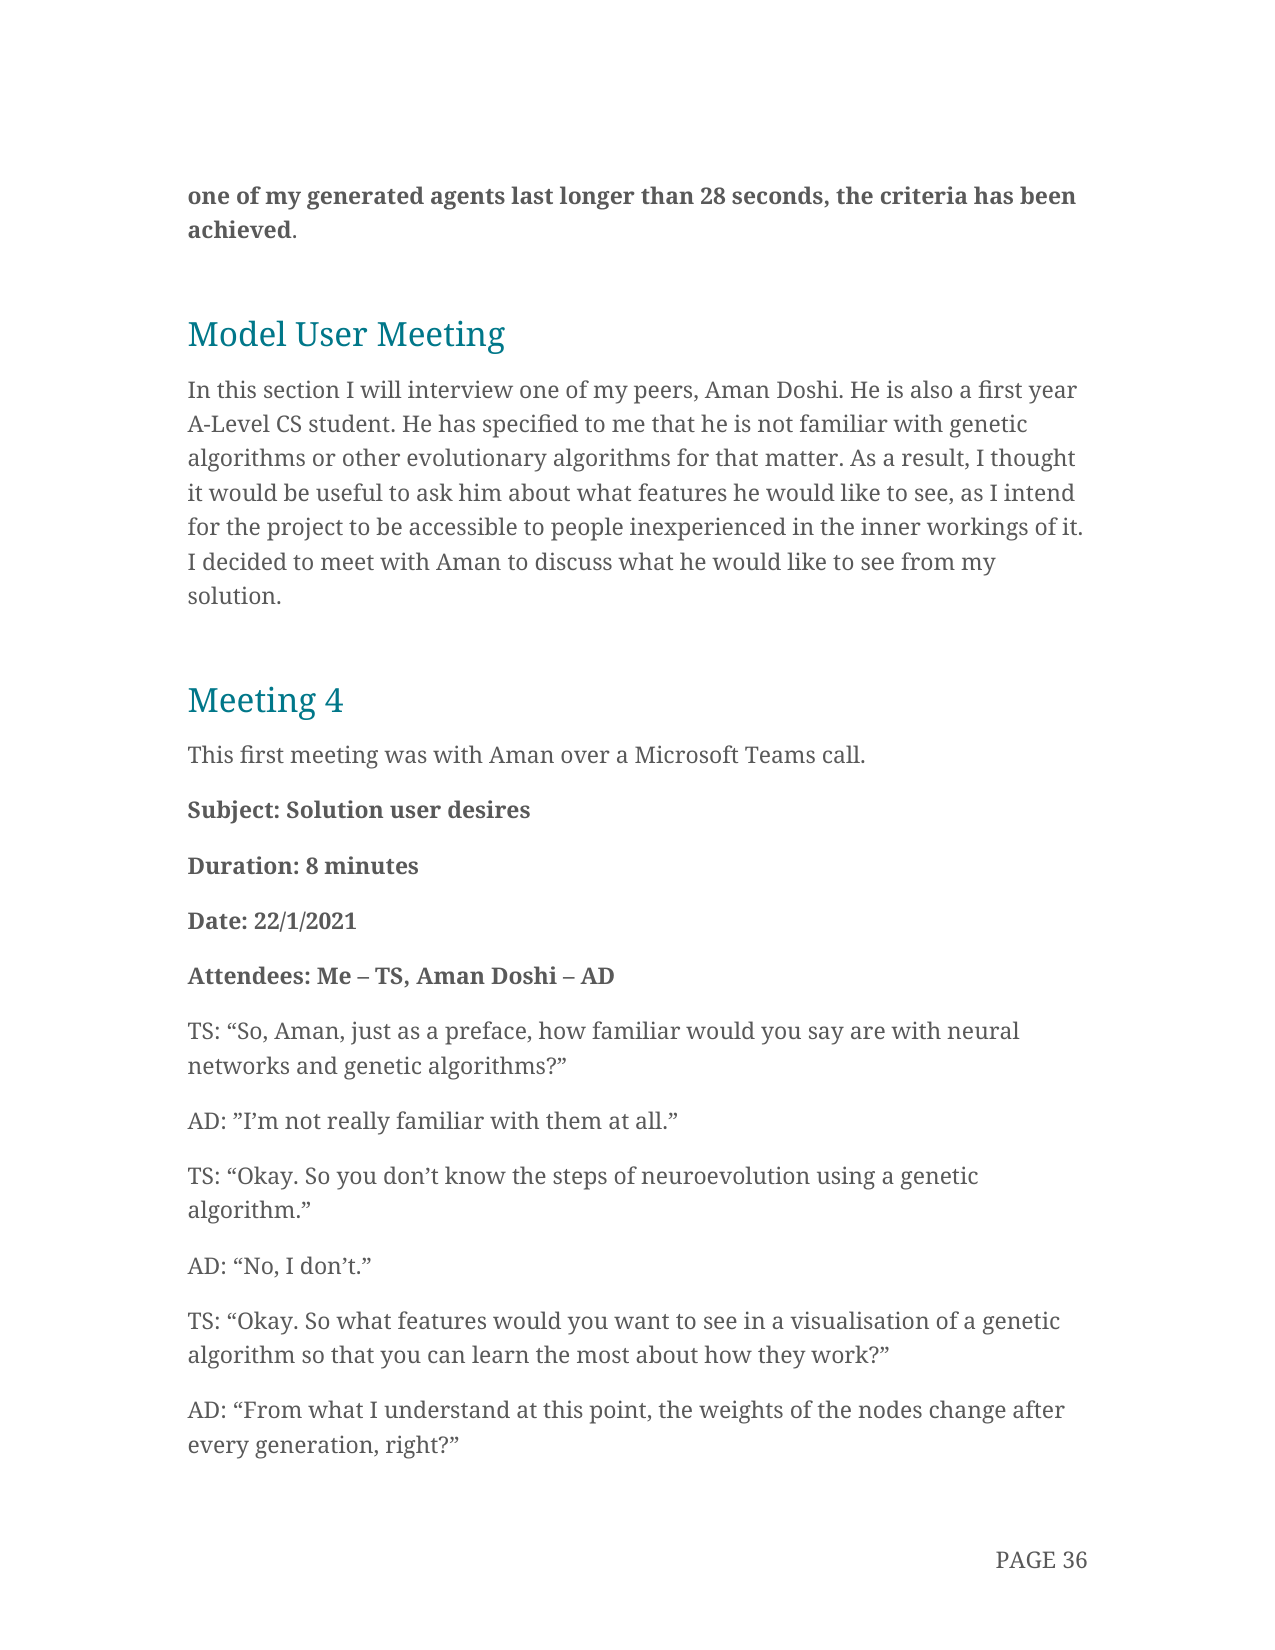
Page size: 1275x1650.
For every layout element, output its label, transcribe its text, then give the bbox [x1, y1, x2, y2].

text AD: “No, I don’t.” [187, 1249, 1087, 1281]
subtitle Model User Meeting [187, 311, 1087, 357]
text AD: “From what I understand at this point, the weights of the nodes change after every generation, right?” [187, 1394, 1087, 1460]
text AD: ”I’m not really familiar with them at all.” [187, 1105, 1087, 1136]
text Duration: 8 minutes [187, 849, 1087, 881]
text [187, 180, 1087, 246]
text Attendees: Me – TS, Aman Doshi – AD [187, 960, 1087, 991]
text This first meeting was with Aman over a Microsoft Teams call. [187, 739, 1087, 770]
subtitle Meeting 4 [187, 677, 1087, 722]
text Date: 22/1/2021 [187, 905, 1087, 936]
text In this section I will interview one of my peers, Aman Doshi. He is also a first year A-Level CS student. He has specified to me that he is not familiar with genetic algorithms or other evolutionary algorithms for that matter. As a result, I thought it would be useful to ask him about what features he would like to see, as I intend for the project to be accessible to people inexperienced in the inner workings of it. I decided to meet with Aman to discuss what he would like to see from my solution. [187, 374, 1087, 611]
text TS: “So, Aman, just as a preface, how familiar would you say are with neural networks and genetic algorithms?” [187, 1015, 1087, 1081]
text Subject: Solution user desires [187, 794, 1087, 826]
text TS: “Okay. So what features would you want to see in a visualisation of a genetic algorithm so that you can learn the most about how they work?” [187, 1305, 1087, 1370]
text TS: “Okay. So you don’t know the steps of neuroevolution using a genetic algorithm.” [187, 1160, 1087, 1226]
